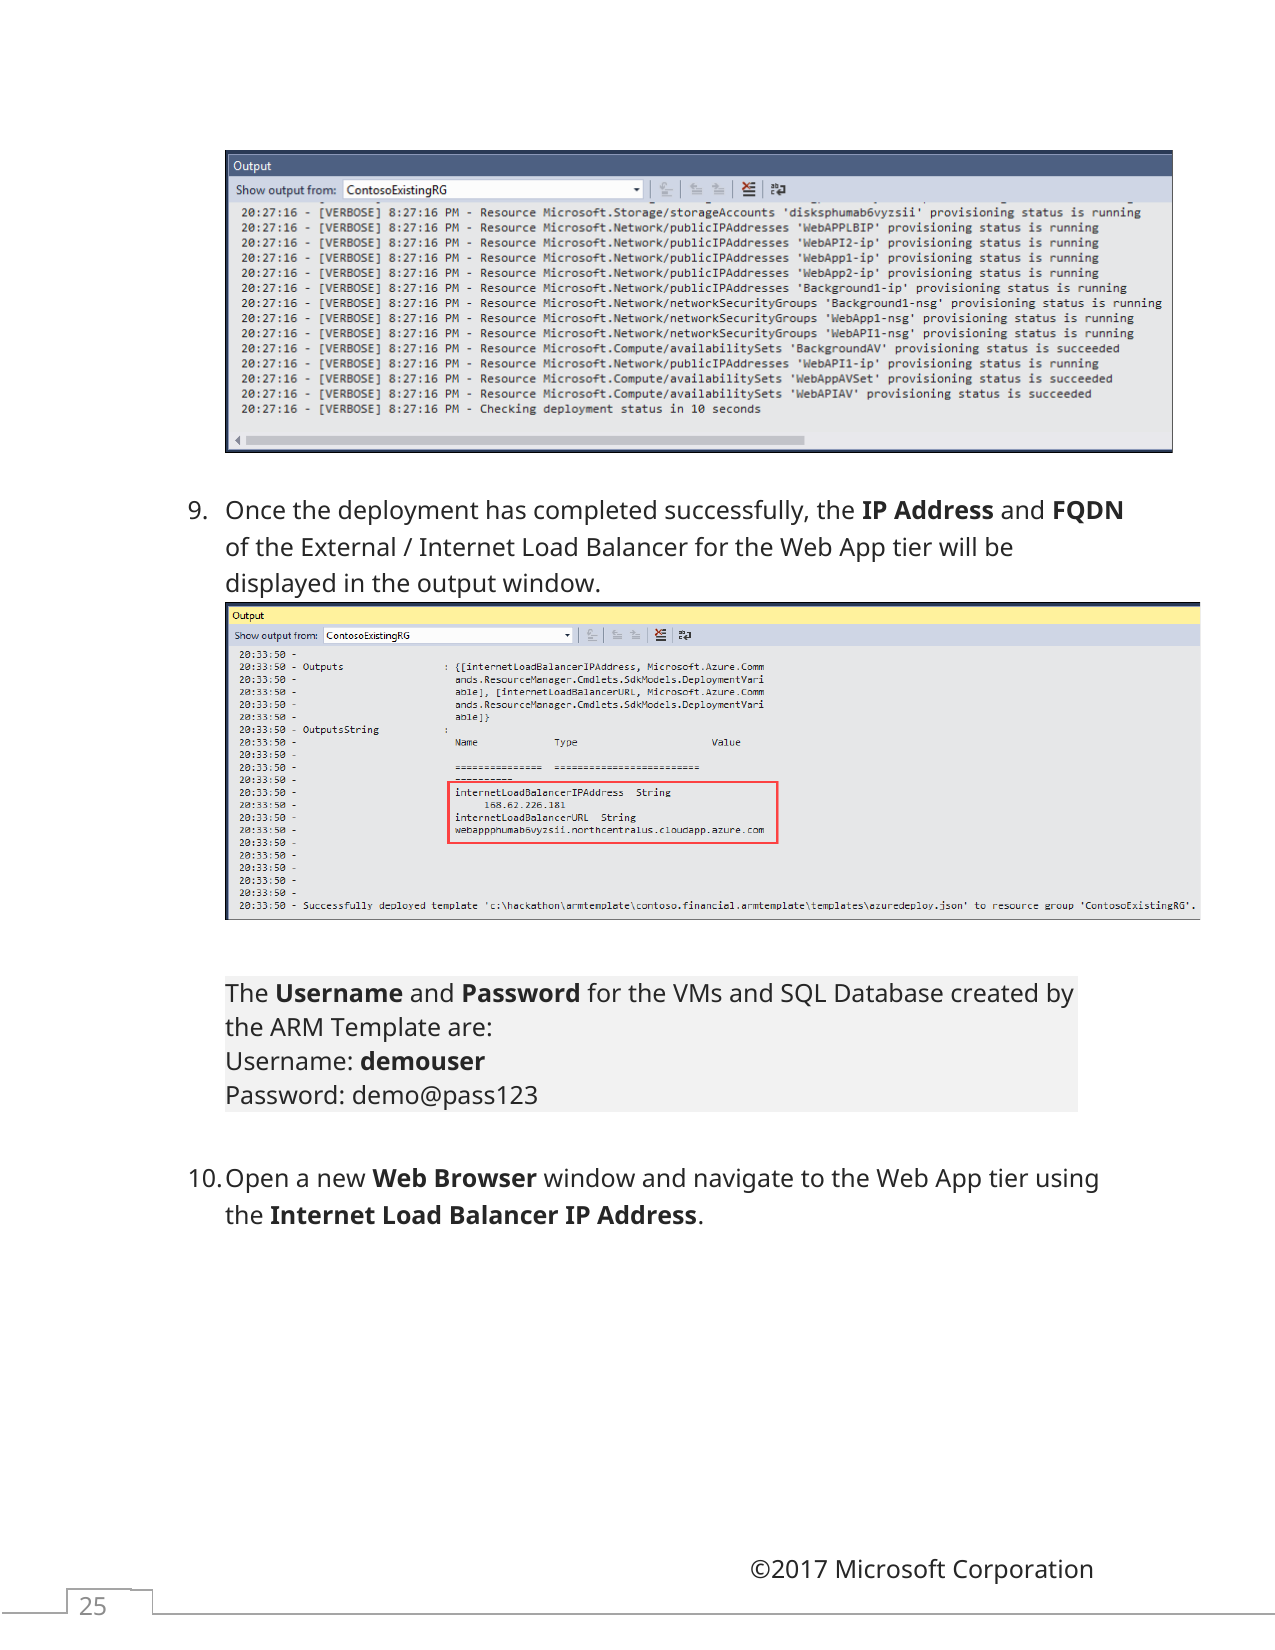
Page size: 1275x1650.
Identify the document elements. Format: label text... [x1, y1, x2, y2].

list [187, 1161, 1125, 1269]
text Password: demo@pass123 [225, 1078, 1078, 1112]
text The Username and Password for the VMs and SQL Database created by the ARM Template are: Username: demouser [225, 976, 1078, 1078]
picture [225, 150, 1173, 453]
picture [225, 602, 1200, 920]
